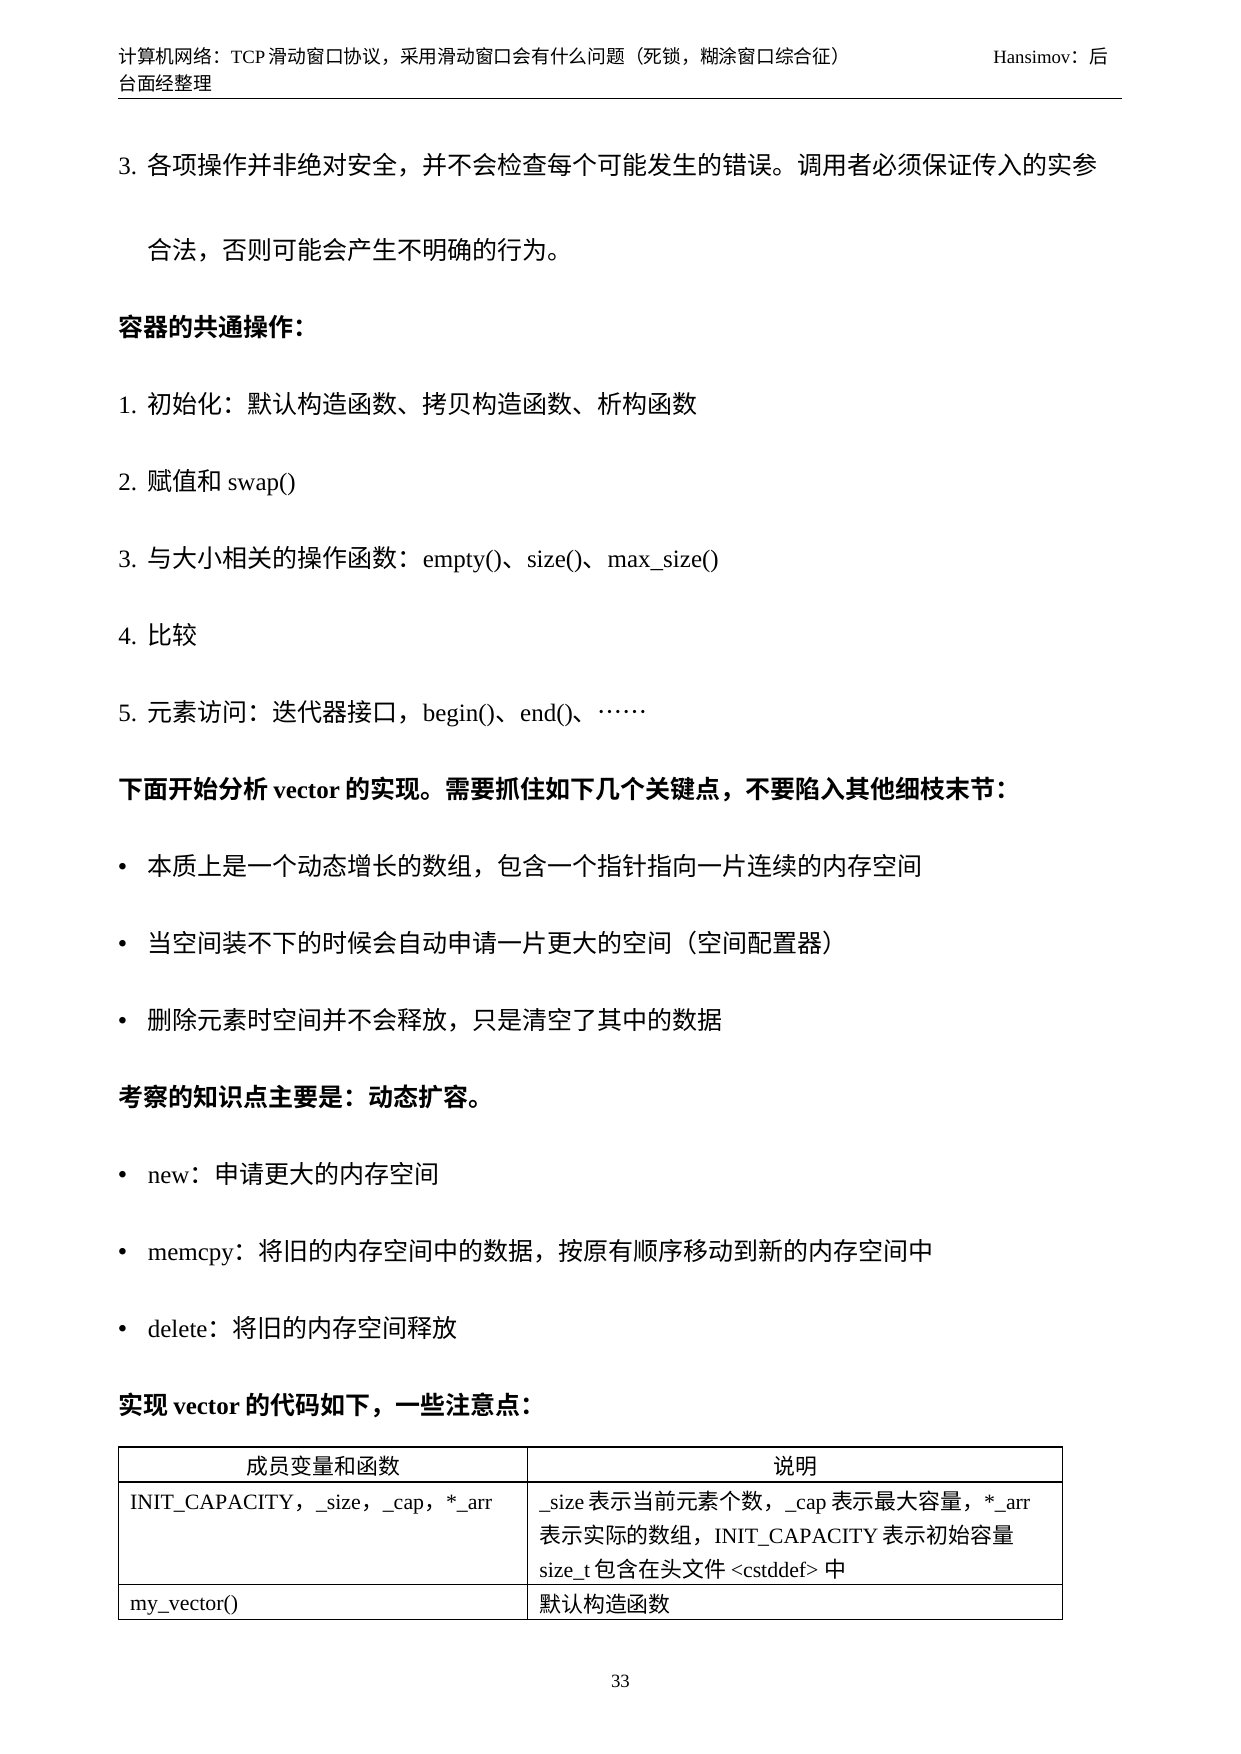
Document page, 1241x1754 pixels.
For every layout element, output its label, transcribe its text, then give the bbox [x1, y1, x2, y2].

list 赋值和swap() [118, 446, 1122, 514]
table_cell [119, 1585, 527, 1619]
list 初始化：默认构造函数、拷贝构造函数、析构函数 [118, 369, 1122, 437]
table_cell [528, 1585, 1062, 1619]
text 容器的共通操作： [118, 292, 1122, 360]
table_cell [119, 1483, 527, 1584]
text 考察的知识点主要是：动态扩容。 [118, 1062, 1122, 1129]
list 元素访问：迭代器接口，begin()、end()、…… [118, 677, 1122, 744]
text memcpy：将旧的内存空间中的数据，按原有顺序移动到新的内存空间中 [118, 1216, 1122, 1283]
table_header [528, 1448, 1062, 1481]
text new：申请更大的内存空间 [118, 1138, 1122, 1206]
text 本质上是一个动态增长的数组，包含一个指针指向一片连续的内存空间 [118, 831, 1122, 898]
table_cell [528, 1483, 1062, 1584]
text 当空间装不下的时候会自动申请一片更大的空间（空间配置器） [118, 908, 1122, 976]
text 删除元素时空间并不会释放，只是清空了其中的数据 [118, 984, 1122, 1052]
list 与大小相关的操作函数：empty()、size()、max_size() [118, 523, 1122, 591]
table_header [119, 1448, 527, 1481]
list 各项操作并非绝对安全，并不会检查每个可能发生的错误。调用者必须保证传入的实参合法，否则可能会产生不明确的行为。 [118, 130, 1122, 283]
list 比较 [118, 600, 1122, 668]
text 实现vector的代码如下，一些注意点： [118, 1369, 1122, 1437]
text 下面开始分析vector的实现。需要抓住如下几个关键点，不要陷入其他细枝末节： [118, 754, 1122, 822]
text delete：将旧的内存空间释放 [118, 1292, 1122, 1360]
